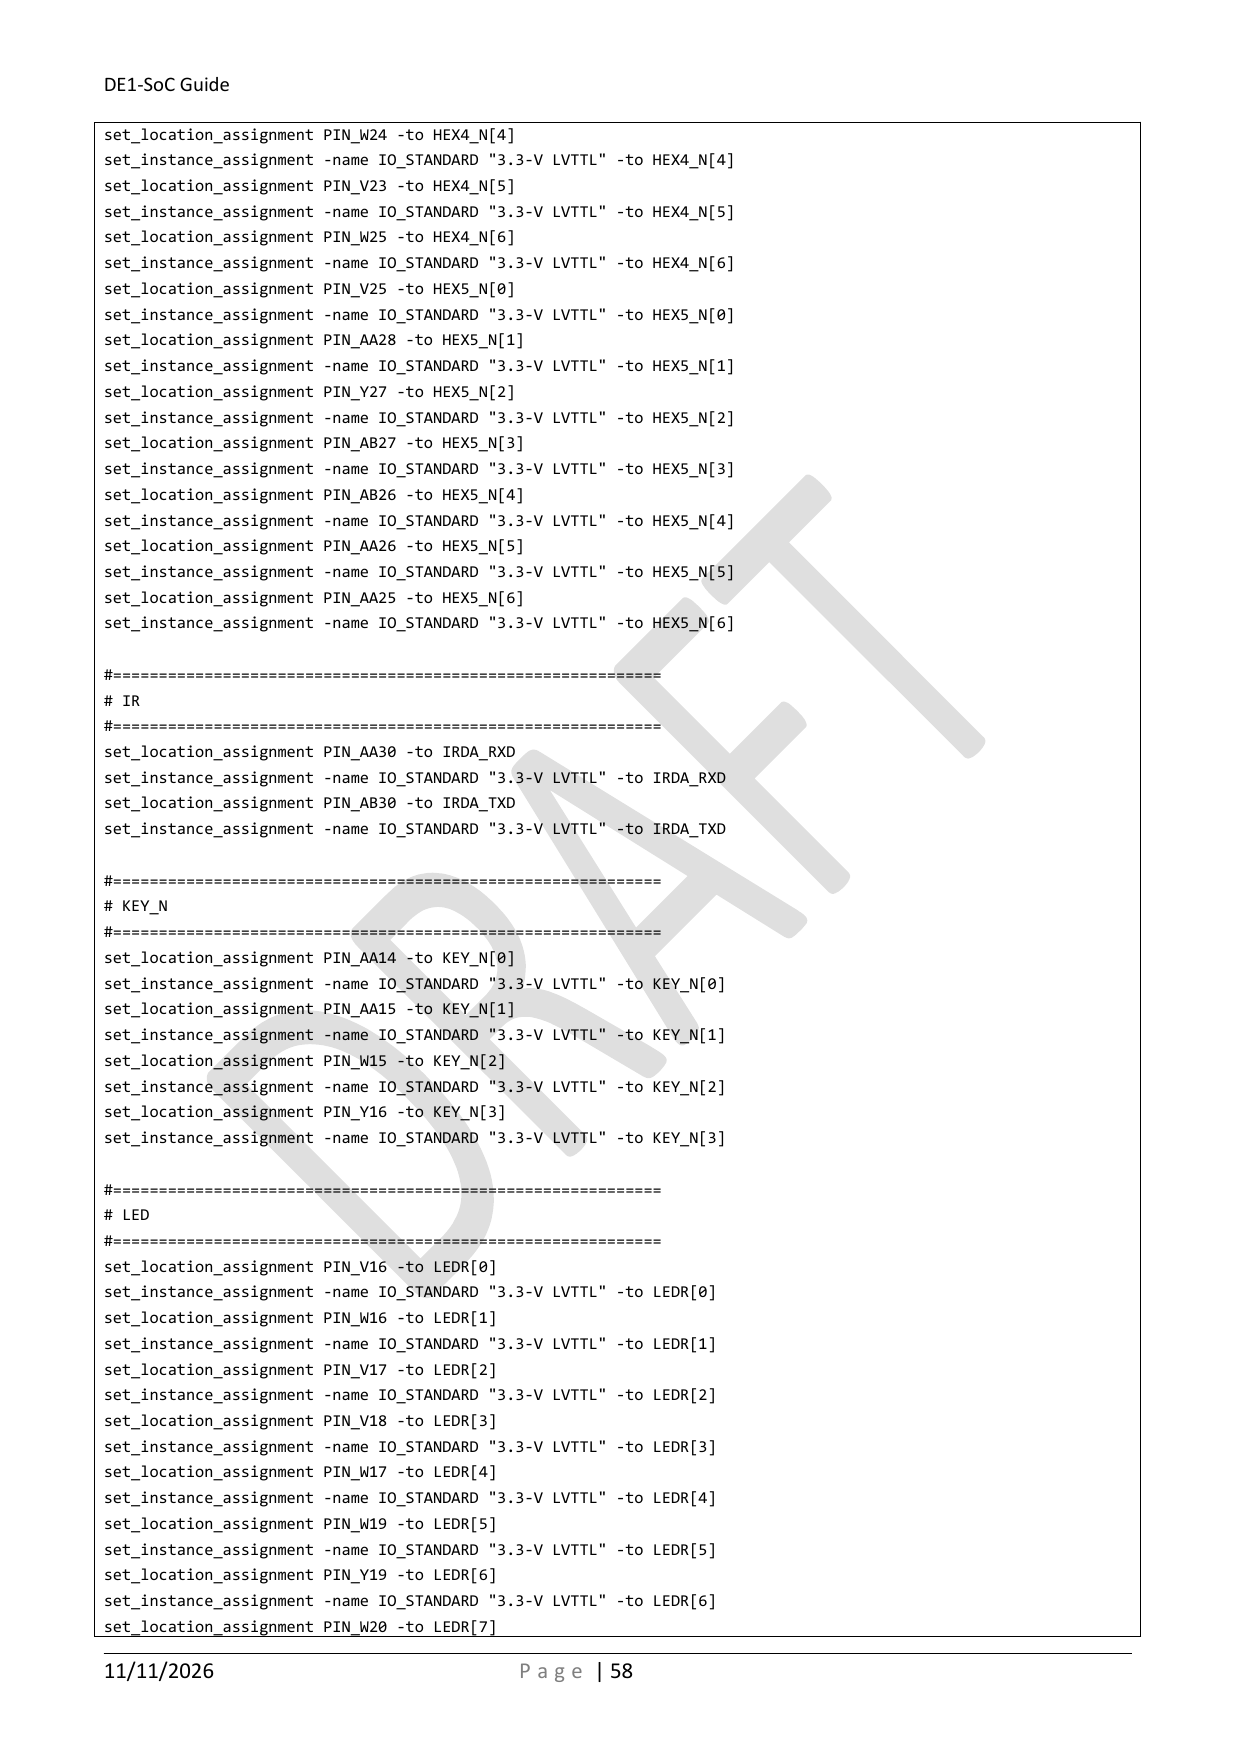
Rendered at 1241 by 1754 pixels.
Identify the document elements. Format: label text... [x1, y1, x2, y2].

text set_location_assignment PIN_AA25 -to HEX5_N[6] [95, 585, 1140, 607]
text set_location_assignment PIN_W19 -to LEDR[5] [95, 1511, 1140, 1534]
text set_location_assignment PIN_W24 -to HEX4_N[4] [95, 123, 1140, 144]
text set_location_assignment PIN_AA14 -to KEY_N[0] [95, 945, 1140, 968]
text set_location_assignment PIN_V23 -to HEX4_N[5] [95, 173, 1140, 196]
text set_instance_assignment -name IO_STANDARD "3.3-V LVTTL" -to LEDR[2] [95, 1382, 1140, 1405]
text set_instance_assignment -name IO_STANDARD "3.3-V LVTTL" -to HEX5_N[5] [95, 559, 1140, 582]
text set_location_assignment PIN_Y19 -to LEDR[6] [95, 1562, 1140, 1585]
text set_location_assignment PIN_AB26 -to HEX5_N[4] [95, 482, 1140, 504]
text set_instance_assignment -name IO_STANDARD "3.3-V LVTTL" -to LEDR[6] [95, 1588, 1140, 1611]
text # LED [95, 1202, 1140, 1225]
text set_location_assignment PIN_W17 -to LEDR[4] [95, 1459, 1140, 1482]
text #============================================================ [95, 662, 1140, 684]
text #============================================================ [95, 919, 1140, 942]
text set_location_assignment PIN_V16 -to LEDR[0] [95, 1254, 1140, 1276]
text set_location_assignment PIN_AA28 -to HEX5_N[1] [95, 327, 1140, 350]
text #============================================================ [95, 1228, 1140, 1251]
text set_location_assignment PIN_Y27 -to HEX5_N[2] [95, 379, 1140, 402]
text #============================================================ [95, 1177, 1140, 1199]
text set_location_assignment PIN_V25 -to HEX5_N[0] [95, 276, 1140, 299]
text set_location_assignment PIN_W20 -to LEDR[7] [95, 1614, 1140, 1636]
text set_instance_assignment -name IO_STANDARD "3.3-V LVTTL" -to LEDR[0] [95, 1279, 1140, 1302]
text set_location_assignment PIN_V18 -to LEDR[3] [95, 1408, 1140, 1431]
text set_instance_assignment -name IO_STANDARD "3.3-V LVTTL" -to HEX5_N[0] [95, 302, 1140, 324]
text set_location_assignment PIN_AA15 -to KEY_N[1] [95, 996, 1140, 1019]
text set_location_assignment PIN_W15 -to KEY_N[2] [95, 1048, 1140, 1071]
text set_location_assignment PIN_AA30 -to IRDA_RXD [95, 739, 1140, 762]
text set_instance_assignment -name IO_STANDARD "3.3-V LVTTL" -to IRDA_TXD [95, 816, 1140, 839]
text set_location_assignment PIN_Y16 -to KEY_N[3] [95, 1099, 1140, 1122]
text set_instance_assignment -name IO_STANDARD "3.3-V LVTTL" -to LEDR[1] [95, 1331, 1140, 1353]
text set_instance_assignment -name IO_STANDARD "3.3-V LVTTL" -to KEY_N[0] [95, 971, 1140, 993]
text set_instance_assignment -name IO_STANDARD "3.3-V LVTTL" -to KEY_N[3] [95, 1125, 1140, 1148]
text set_instance_assignment -name IO_STANDARD "3.3-V LVTTL" -to LEDR[4] [95, 1485, 1140, 1508]
text set_instance_assignment -name IO_STANDARD "3.3-V LVTTL" -to HEX5_N[6] [95, 611, 1140, 633]
text set_instance_assignment -name IO_STANDARD "3.3-V LVTTL" -to HEX4_N[5] [95, 199, 1140, 221]
text set_instance_assignment -name IO_STANDARD "3.3-V LVTTL" -to IRDA_RXD [95, 765, 1140, 787]
text set_location_assignment PIN_V17 -to LEDR[2] [95, 1357, 1140, 1379]
text set_instance_assignment -name IO_STANDARD "3.3-V LVTTL" -to HEX5_N[3] [95, 456, 1140, 479]
text set_location_assignment PIN_AB27 -to HEX5_N[3] [95, 430, 1140, 453]
text #============================================================ [95, 868, 1140, 890]
text set_instance_assignment -name IO_STANDARD "3.3-V LVTTL" -to HEX5_N[4] [95, 508, 1140, 530]
text set_location_assignment PIN_AA26 -to HEX5_N[5] [95, 533, 1140, 556]
text # KEY_N [95, 893, 1140, 916]
text set_instance_assignment -name IO_STANDARD "3.3-V LVTTL" -to HEX5_N[1] [95, 353, 1140, 376]
text set_instance_assignment -name IO_STANDARD "3.3-V LVTTL" -to HEX4_N[4] [95, 147, 1140, 170]
text set_instance_assignment -name IO_STANDARD "3.3-V LVTTL" -to KEY_N[2] [95, 1074, 1140, 1096]
text set_location_assignment PIN_W16 -to LEDR[1] [95, 1305, 1140, 1328]
text set_instance_assignment -name IO_STANDARD "3.3-V LVTTL" -to LEDR[5] [95, 1537, 1140, 1559]
text set_instance_assignment -name IO_STANDARD "3.3-V LVTTL" -to HEX5_N[2] [95, 405, 1140, 427]
text set_location_assignment PIN_W25 -to HEX4_N[6] [95, 224, 1140, 247]
text set_instance_assignment -name IO_STANDARD "3.3-V LVTTL" -to KEY_N[1] [95, 1022, 1140, 1045]
text #============================================================ [95, 713, 1140, 736]
text # IR [95, 688, 1140, 710]
text set_instance_assignment -name IO_STANDARD "3.3-V LVTTL" -to LEDR[3] [95, 1434, 1140, 1456]
text set_instance_assignment -name IO_STANDARD "3.3-V LVTTL" -to HEX4_N[6] [95, 250, 1140, 273]
text set_location_assignment PIN_AB30 -to IRDA_TXD [95, 791, 1140, 813]
